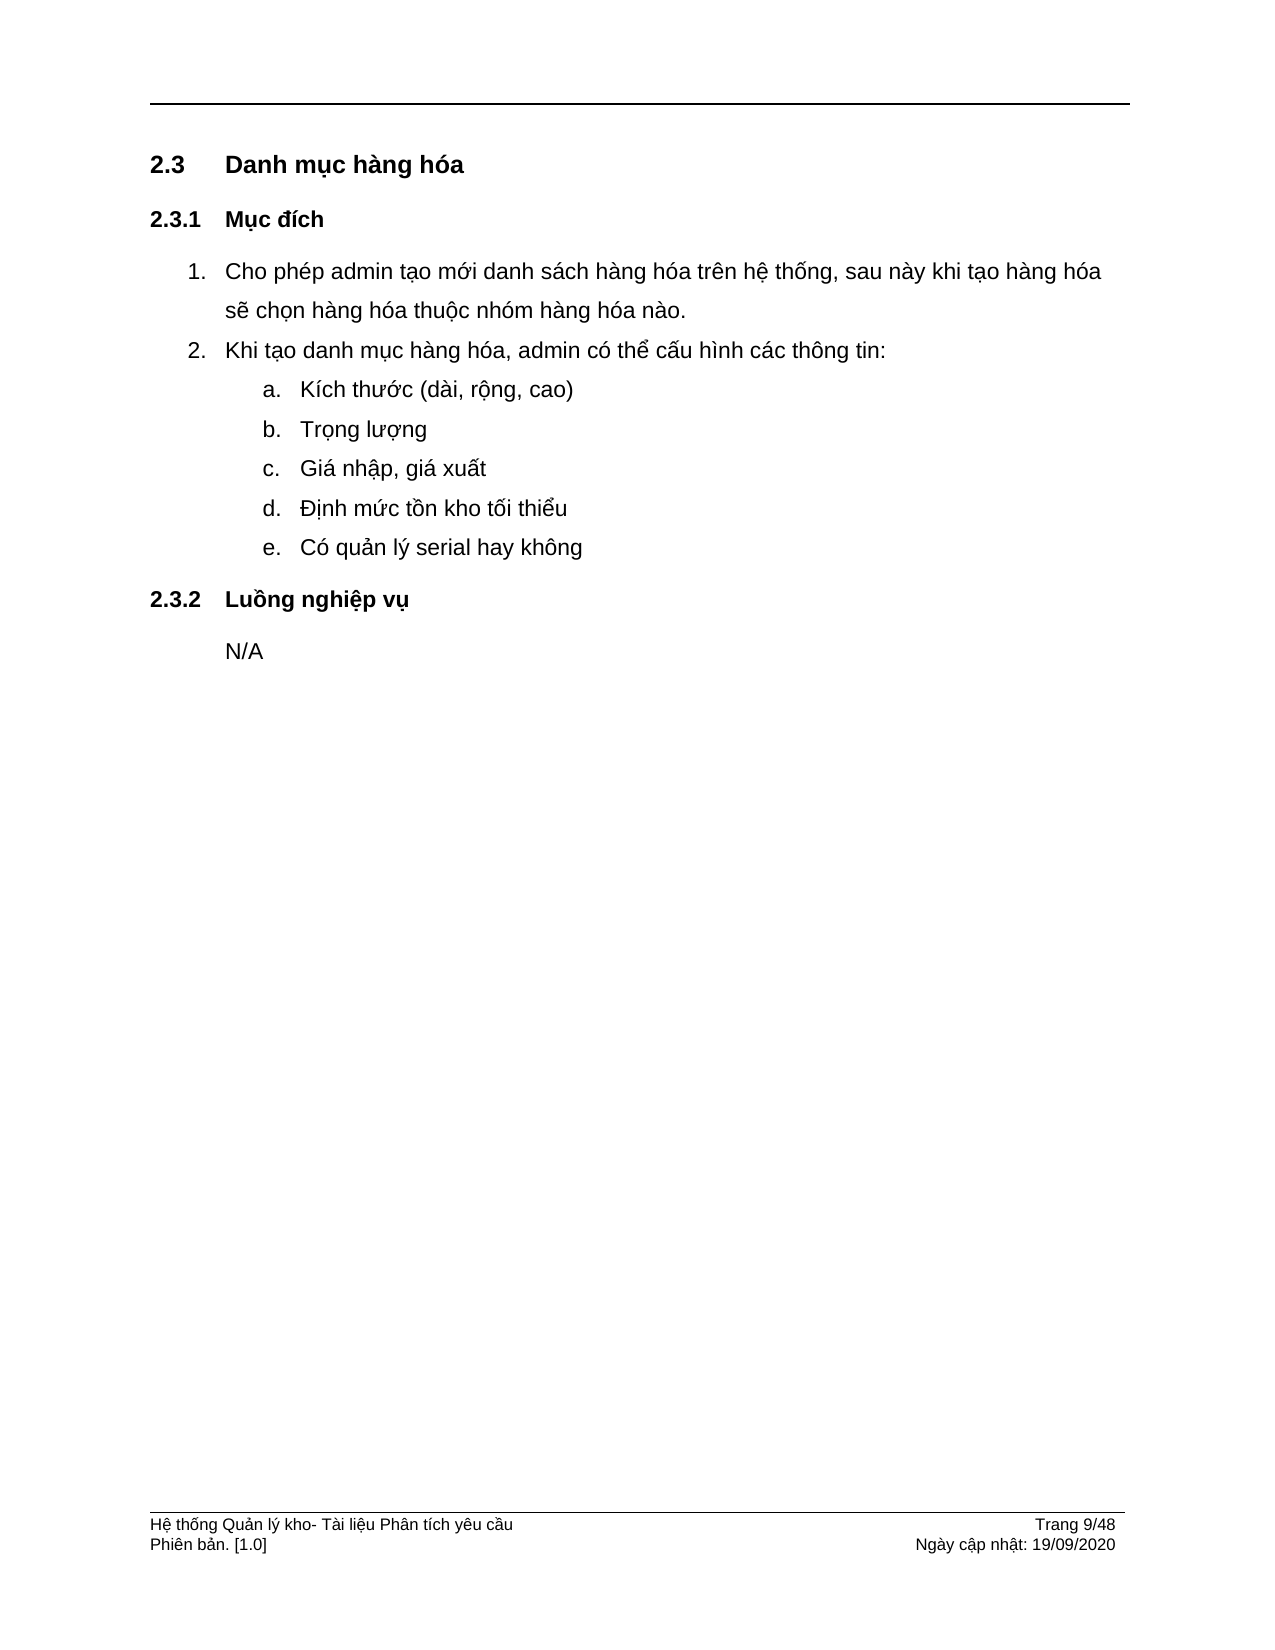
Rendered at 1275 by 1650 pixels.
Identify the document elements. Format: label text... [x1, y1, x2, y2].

list Trọng lượng [262, 416, 1125, 442]
list Giá nhập, giá xuất [262, 455, 1125, 481]
text N/A [150, 638, 1125, 664]
subtitle Luồng nghiệp vụ [150, 586, 1125, 612]
list Khi tạo danh mục hàng hóa, admin có thể cấu hình các thông tin: [187, 337, 1125, 363]
list Có quản lý serial hay không [262, 534, 1125, 560]
list Cho phép admin tạo mới danh sách hàng hóa trên hệ thống, sau này khi tạo hàng hóa sẽ chọn hàng hóa thuộc nhóm hàng hóa nào. [187, 258, 1125, 323]
subtitle Danh mục hàng hóa [150, 150, 1125, 179]
list Kích thước (dài, rộng, cao) [262, 376, 1125, 402]
subtitle Mục đích [150, 206, 1125, 232]
list Định mức tồn kho tối thiểu [262, 494, 1125, 521]
